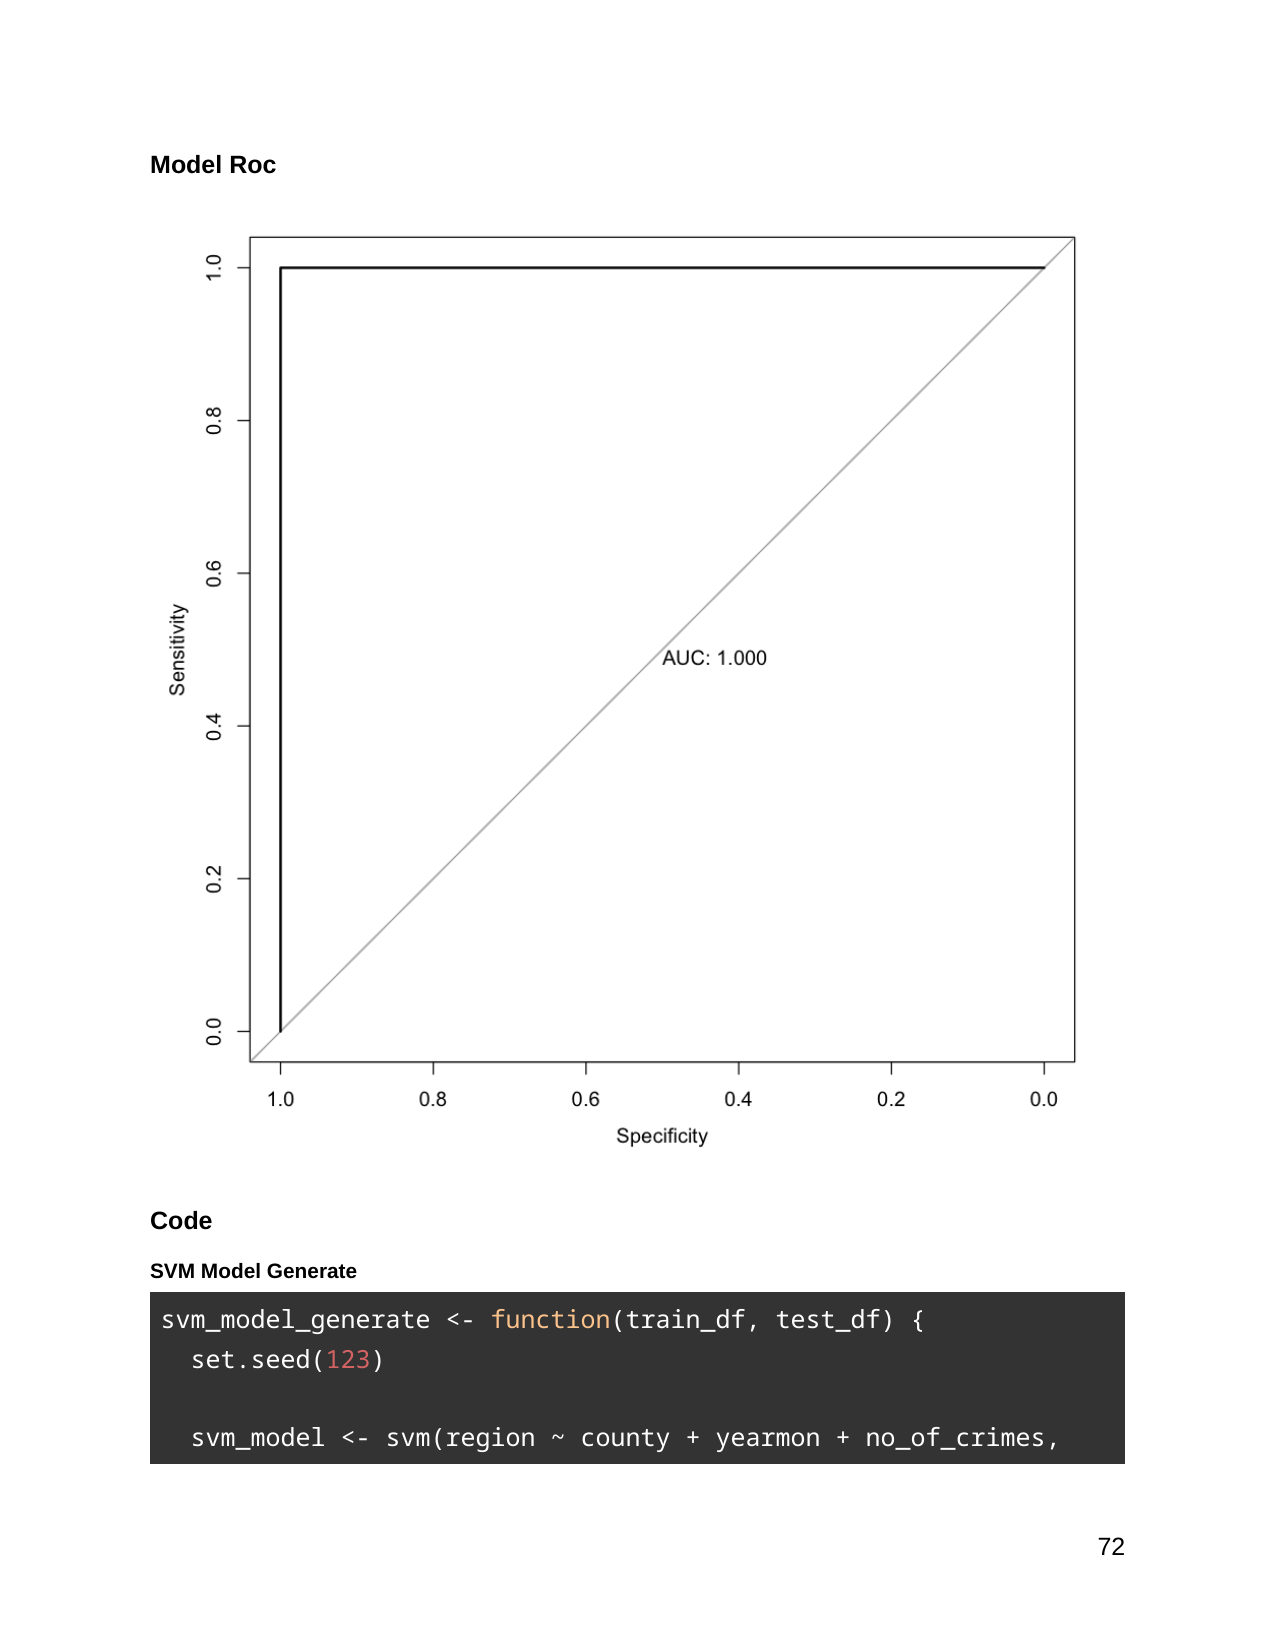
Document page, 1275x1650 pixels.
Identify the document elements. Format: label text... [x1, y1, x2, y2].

subtitle SVM Model Generate [150, 1259, 1125, 1283]
picture [150, 187, 1125, 1162]
subtitle Code [150, 1206, 1125, 1234]
subtitle Model Roc [150, 150, 1125, 179]
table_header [150, 1292, 1125, 1464]
